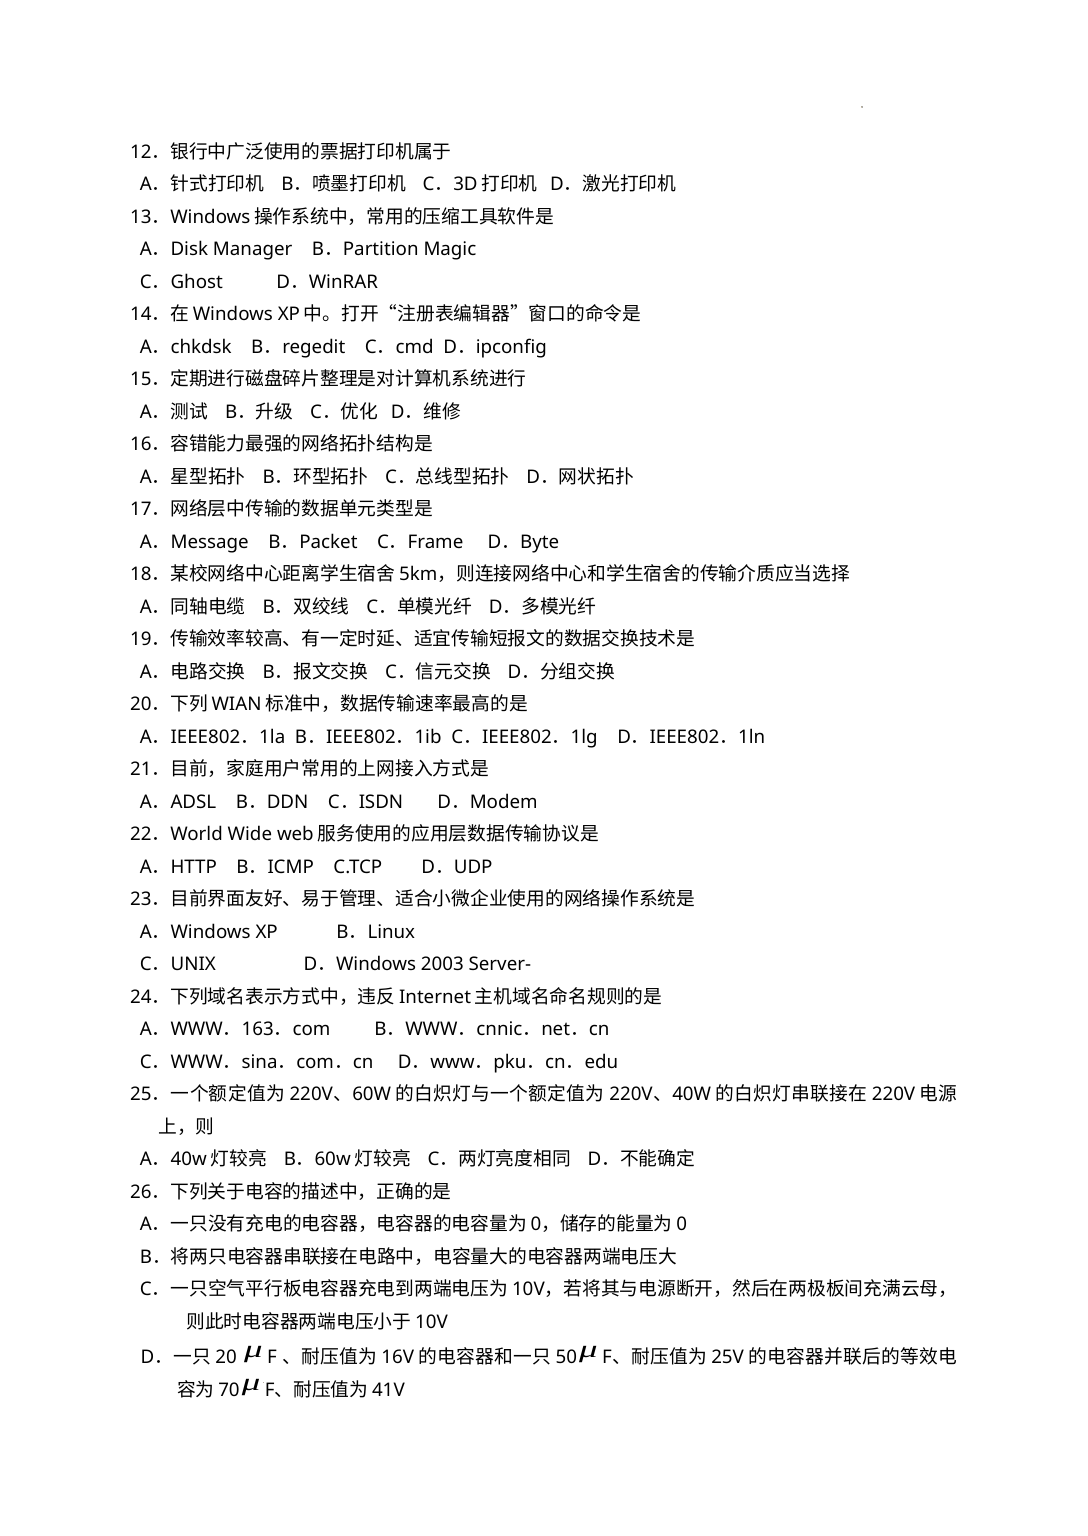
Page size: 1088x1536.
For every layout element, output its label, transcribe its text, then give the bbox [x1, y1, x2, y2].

text A．同轴电缆 B．双绞线 C．单模光纤 D．多模光纤 [130, 589, 958, 621]
text D．一只20 F 、耐压值为16V的电容器和一只50F、耐压值为25V的电容器并联后的等效电容为70F、耐压值为41V [130, 1336, 958, 1401]
text A．Message B．Packet C．Frame D．Byte [130, 524, 958, 556]
text A．Windows XP B．Linux [130, 914, 958, 946]
text 15．定期进行磁盘碎片整理是对计算机系统进行 [130, 361, 958, 394]
text 18．某校网络中心距离学生宿舍5km，则连接网络中心和学生宿舍的传输介质应当选择 [130, 556, 958, 589]
text C．Ghost D．WinRAR [130, 264, 958, 296]
text 20．下列WIAN标准中，数据传输速率最高的是 [130, 686, 958, 719]
text 12．银行中广泛使用的票据打印机属于 [130, 134, 958, 166]
text 13．Windows操作系统中，常用的压缩工具软件是 [130, 199, 958, 231]
text A．Disk Manager B．Partition Magic [130, 231, 958, 264]
text A．HTTP B．ICMP C.TCP D．UDP [130, 849, 958, 881]
text 26．下列关于电容的描述中，正确的是 [130, 1174, 958, 1206]
text 22．World Wide web服务使用的应用层数据传输协议是 [130, 816, 958, 849]
text 17．网络层中传输的数据单元类型是 [130, 491, 958, 524]
text A．针式打印机 B．喷墨打印机 C．3D打印机 D．激光打印机 [130, 166, 958, 199]
text A．IEEE802．1la B．IEEE802．1ib C．IEEE802．1lg D．IEEE802．1ln [130, 719, 958, 751]
text 25．一个额定值为220V、60W的白炽灯与一个额定值为220V、40W的白炽灯串联接在220V电源上，则 [130, 1076, 958, 1141]
text A．星型拓扑 B．环型拓扑 C．总线型拓扑 D．网状拓扑 [130, 459, 958, 491]
text 24．下列域名表示方式中，违反Internet主机域名命名规则的是 [130, 979, 958, 1011]
text C．UNIX D．Windows 2003 Server- [130, 946, 958, 979]
text 16．容错能力最强的网络拓扑结构是 [130, 426, 958, 459]
text A．chkdsk B．regedit C．cmd D．ipconfig [130, 329, 958, 361]
text 19．传输效率较高、有一定时延、适宜传输短报文的数据交换技术是 [130, 621, 958, 654]
text B．将两只电容器串联接在电路中，电容量大的电容器两端电压大 [130, 1239, 958, 1271]
text A．40w灯较亮 B．60w灯较亮 C．两灯亮度相同 D．不能确定 [130, 1141, 958, 1174]
text C．一只空气平行板电容器充电到两端电压为10V，若将其与电源断开，然后在两极板间充满云母，则此时电容器两端电压小于10V [130, 1271, 958, 1336]
text 23．目前界面友好、易于管理、适合小微企业使用的网络操作系统是 [130, 881, 958, 914]
text A．电路交换 B．报文交换 C．信元交换 D．分组交换 [130, 654, 958, 686]
text C．WWW．sina．com．cn D．www．pku．cn．edu [130, 1044, 958, 1076]
text 21．目前，家庭用户常用的上网接入方式是 [130, 751, 958, 784]
text A．WWW．163．com B．WWW．cnnic．net．cn [130, 1011, 958, 1044]
text A．一只没有充电的电容器，电容器的电容量为0，储存的能量为0 [130, 1206, 958, 1239]
text 14．在Windows XP中。打开“注册表编辑器”窗口的命令是 [130, 296, 958, 329]
text A．测试 B．升级 C．优化 D．维修 [130, 394, 958, 426]
text A．ADSL B．DDN C．ISDN D．Modem [130, 784, 958, 816]
